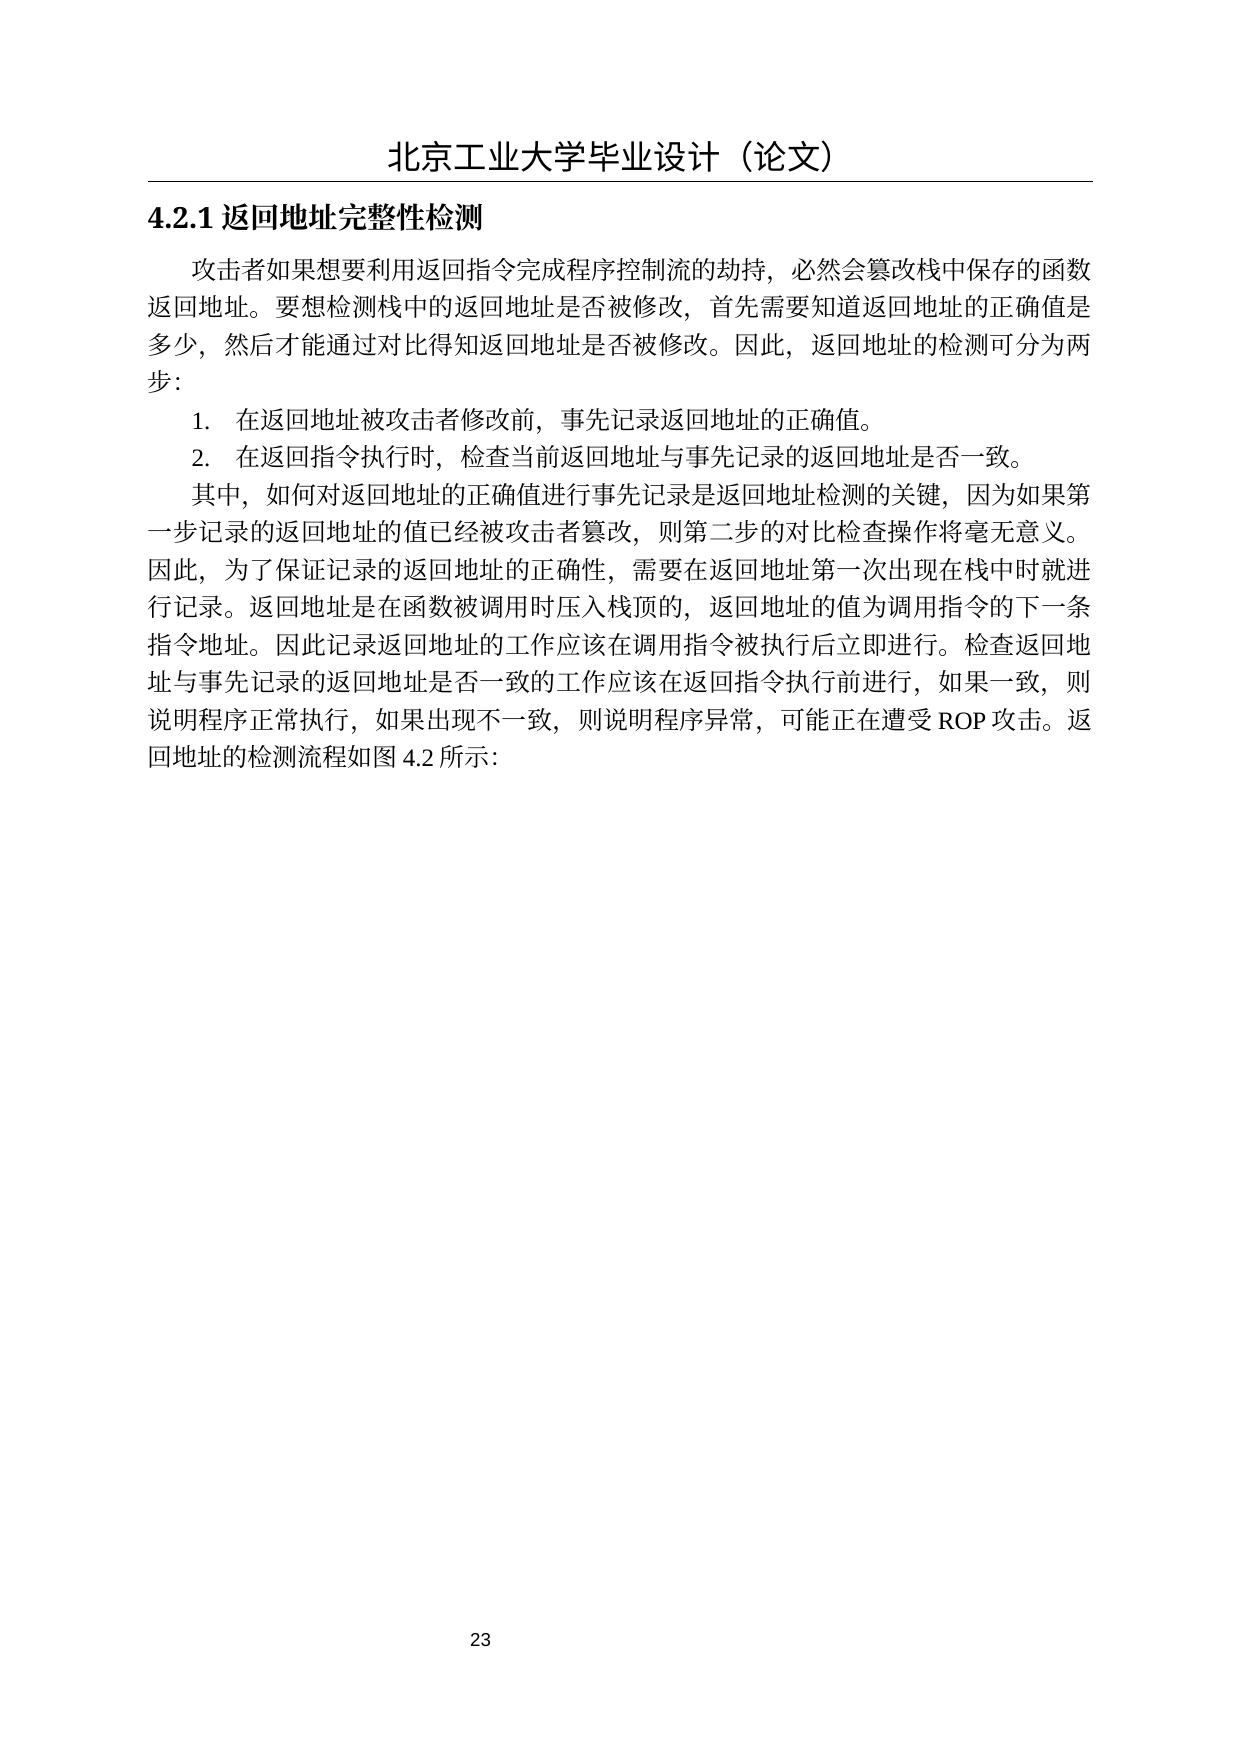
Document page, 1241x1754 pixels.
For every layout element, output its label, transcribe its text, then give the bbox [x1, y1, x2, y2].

list 在返回地址被攻击者修改前，事先记录返回地址的正确值。 [191, 399, 1093, 437]
list 在返回指令执行时，检查当前返回地址与事先记录的返回地址是否一致。 [191, 437, 1093, 474]
text 其中，如何对返回地址的正确值进行事先记录是返回地址检测的关键，因为如果第一步记录的返回地址的值已经被攻击者篡改，则第二步的对比检查操作将毫无意义。因此，为了保证记录的返回地址的正确性，需要在返回地址第一次出现在栈中时就进行记录。返回地址是在函数被调用时压入栈顶的，返回地址的值为调用指令的下一条指令地址。因此记录返回地址的工作应该在调用指令被执行后立即进行。检查返回地址与事先记录的返回地址是否一致的工作应该在返回指令执行前进行，如果一致，则说明程序正常执行，如果出现不一致，则说明程序异常，可能正在遭受ROP攻击。返回地址的检测流程如图4.2所示： [148, 474, 1093, 774]
text 4.2.1 返回地址完整性检测 [148, 194, 1093, 237]
text 攻击者如果想要利用返回指令完成程序控制流的劫持，必然会篡改栈中保存的函数返回地址。要想检测栈中的返回地址是否被修改，首先需要知道返回地址的正确值是多少，然后才能通过对比得知返回地址是否被修改。因此，返回地址的检测可分为两步： [148, 249, 1093, 399]
